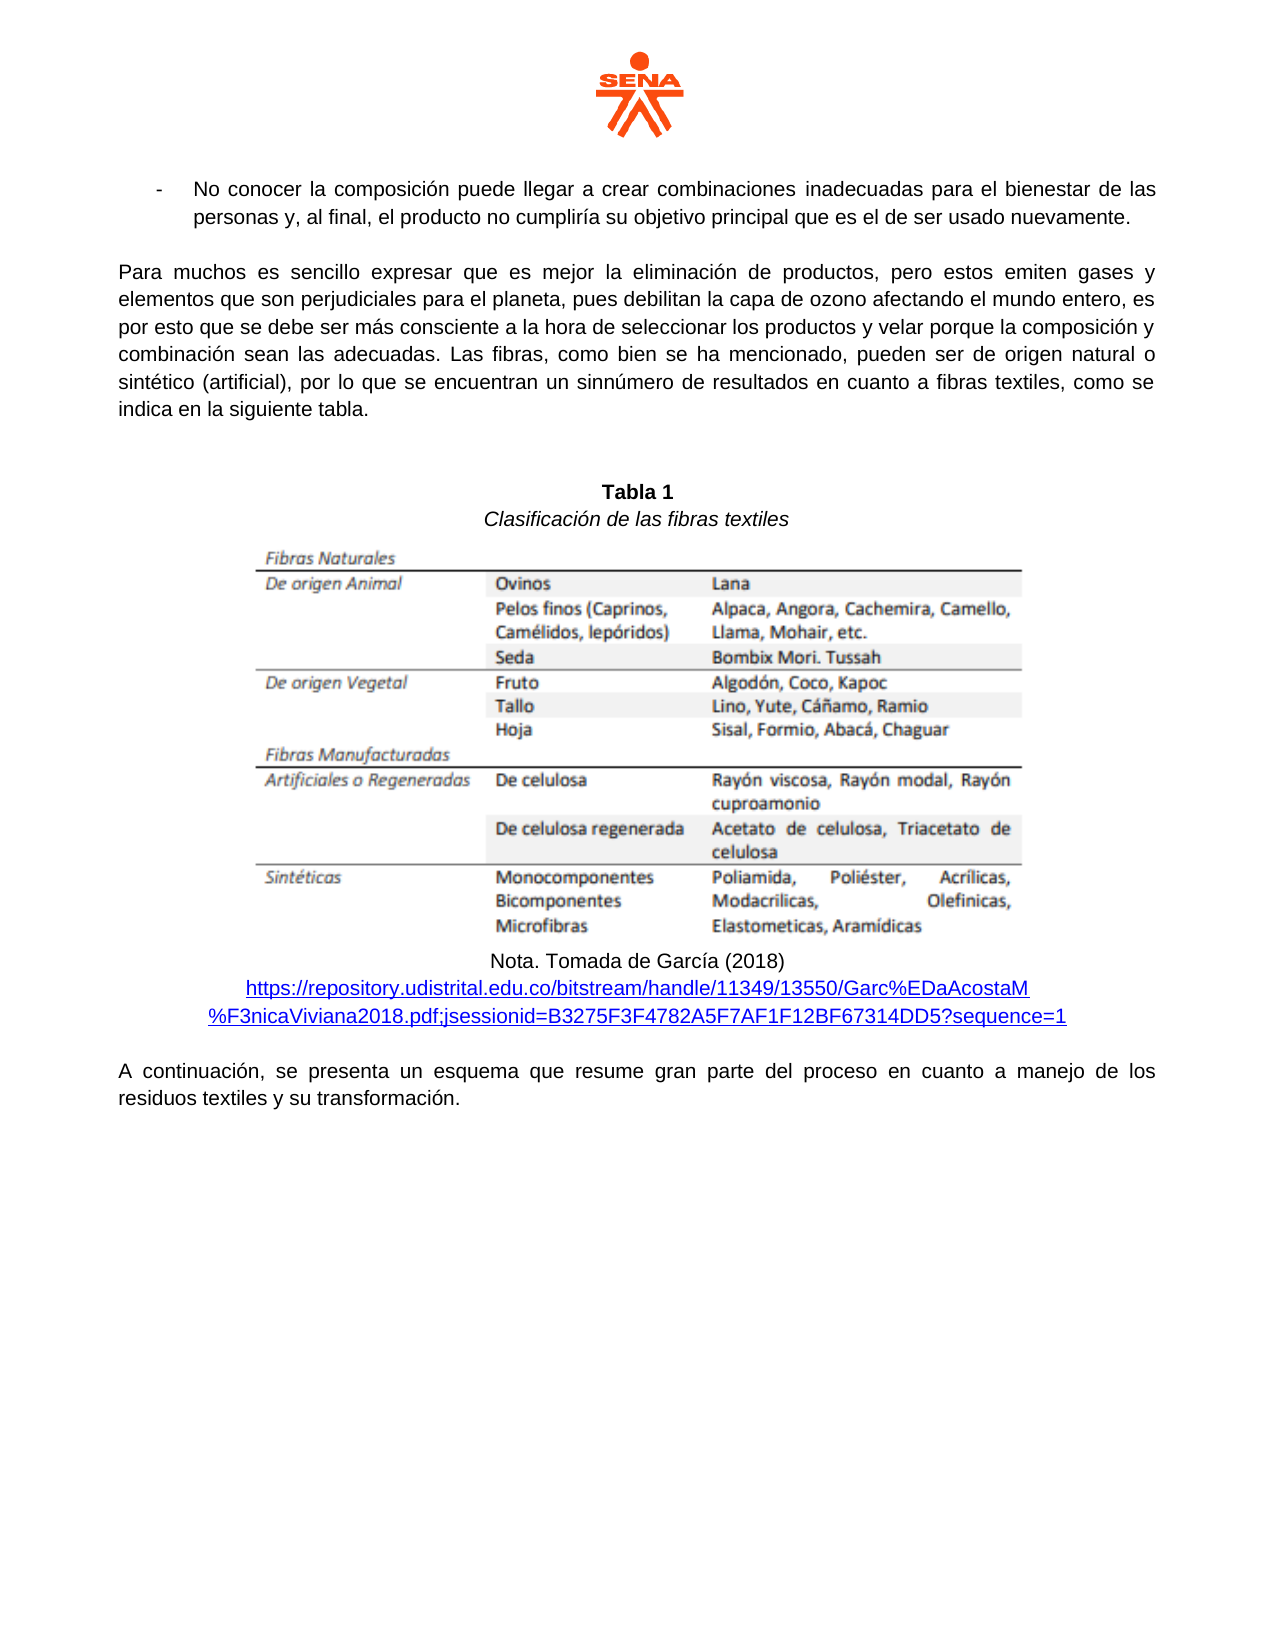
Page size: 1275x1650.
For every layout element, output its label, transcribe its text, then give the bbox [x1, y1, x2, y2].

text Nota. Tomada de García (2018) [118, 949, 1157, 973]
text Para muchos es sencillo expresar que es mejor la eliminación de productos, pero estos emiten gases y elementos que son perjudiciales para el planeta, pues debilitan la capa de ozono afectando el mundo entero, es por esto que se debe ser más consciente a la hora de seleccionar los productos y velar porque la composición y combinación sean las adecuadas. Las fibras, como bien se ha mencionado, pueden ser de origen natural o sintético (artificial), por lo que se encuentran un sinnúmero de resultados en cuanto a fibras textiles, como se indica en la siguiente tabla. [118, 260, 1157, 421]
text https://repository.udistrital.edu.co/bitstream/handle/11349/13550/Garc%EDaAcostaM%F3nicaViviana2018.pdf;jsessionid=B3275F3F4782A5F7AF1F12BF67314DD5?sequence=1 [118, 976, 1157, 1028]
text Tabla 1 Clasificación de las fibras textiles [118, 480, 1157, 531]
text A continuación, se presenta un esquema que resume gran parte del proceso en cuanto a manejo de los residuos textiles y su transformación. [118, 1059, 1157, 1110]
picture [233, 534, 1042, 949]
picture [585, 48, 690, 142]
list No conocer la composición puede llegar a crear combinaciones inadecuadas para el bienestar de las personas y, al final, el producto no cumpliría su objetivo principal que es el de ser usado nuevamente. [156, 177, 1157, 229]
